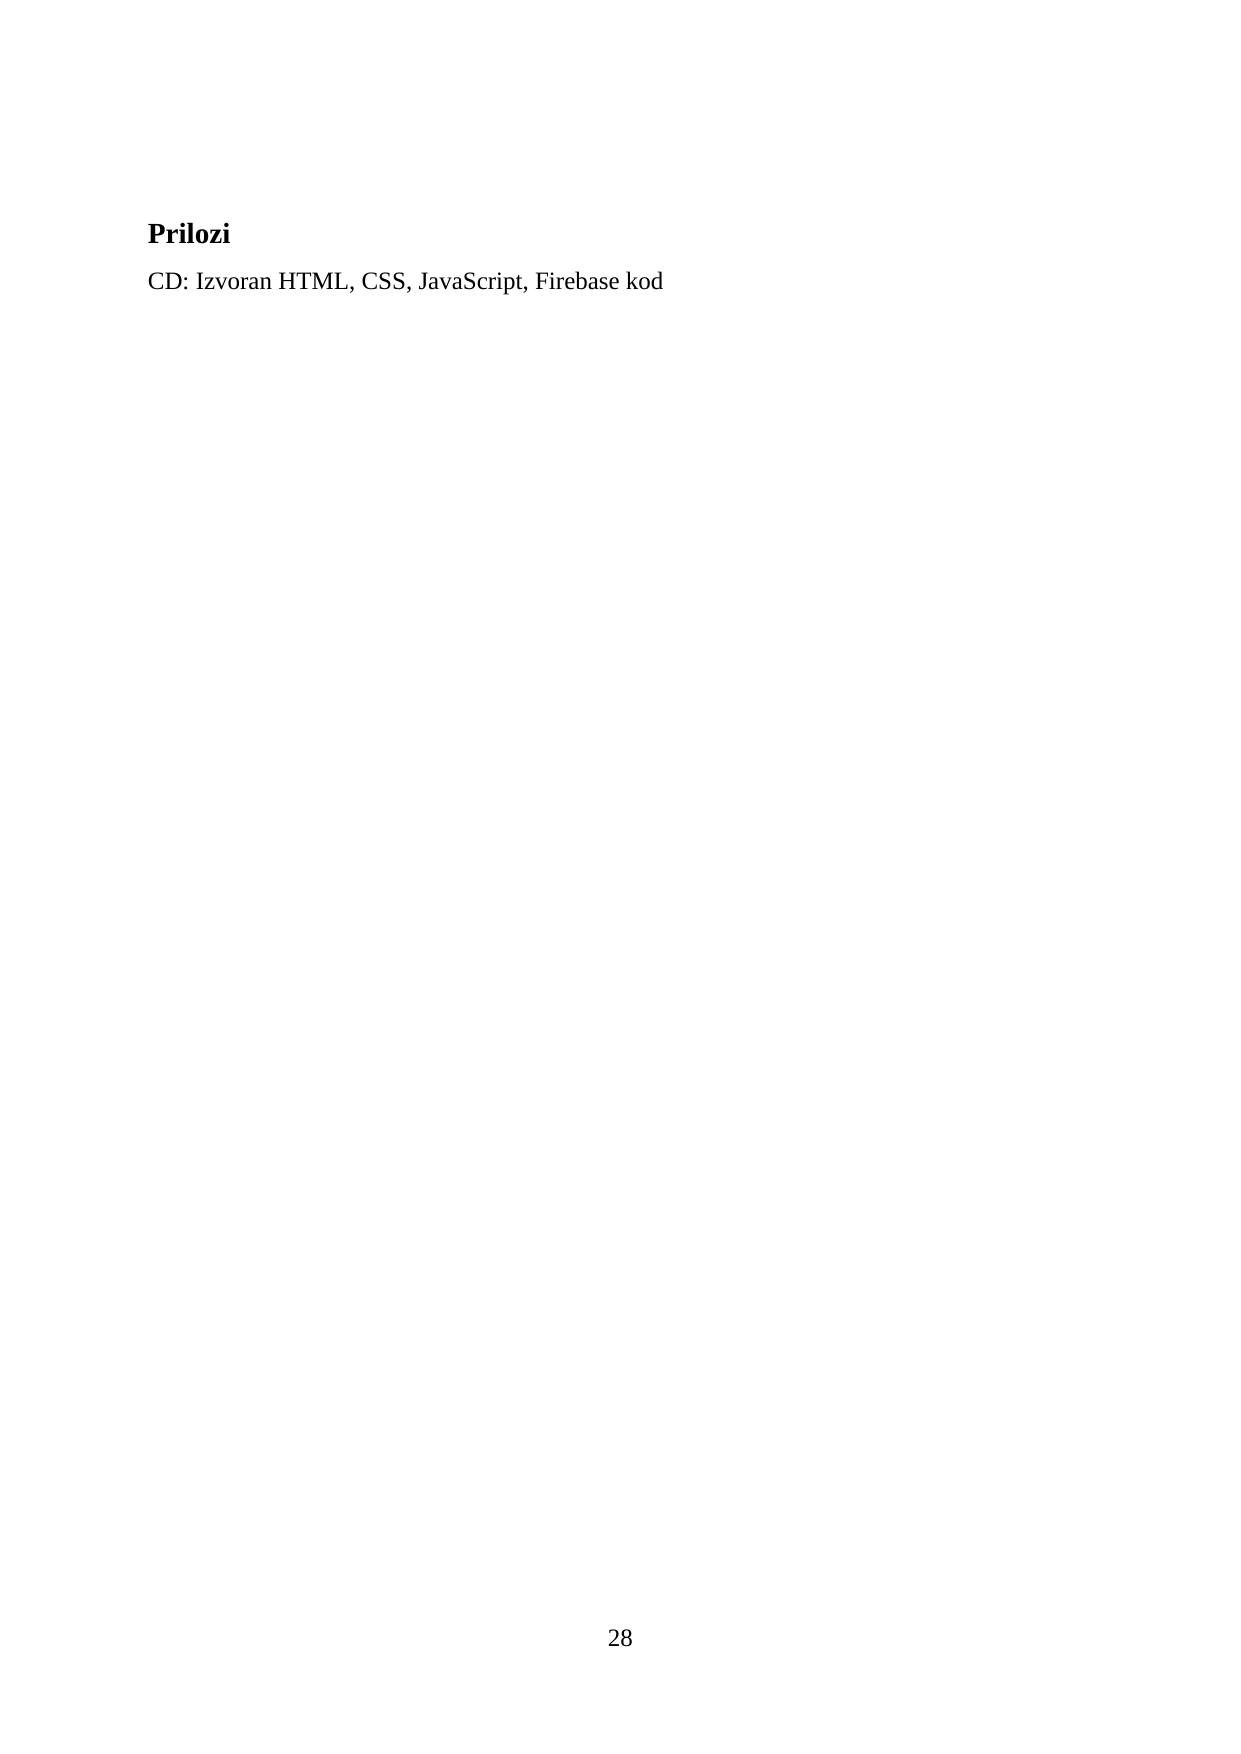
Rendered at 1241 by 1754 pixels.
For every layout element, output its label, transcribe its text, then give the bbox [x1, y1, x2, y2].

subtitle Prilozi [148, 216, 1093, 249]
text CD: Izvoran HTML, CSS, JavaScript, Firebase kod [148, 266, 1093, 295]
